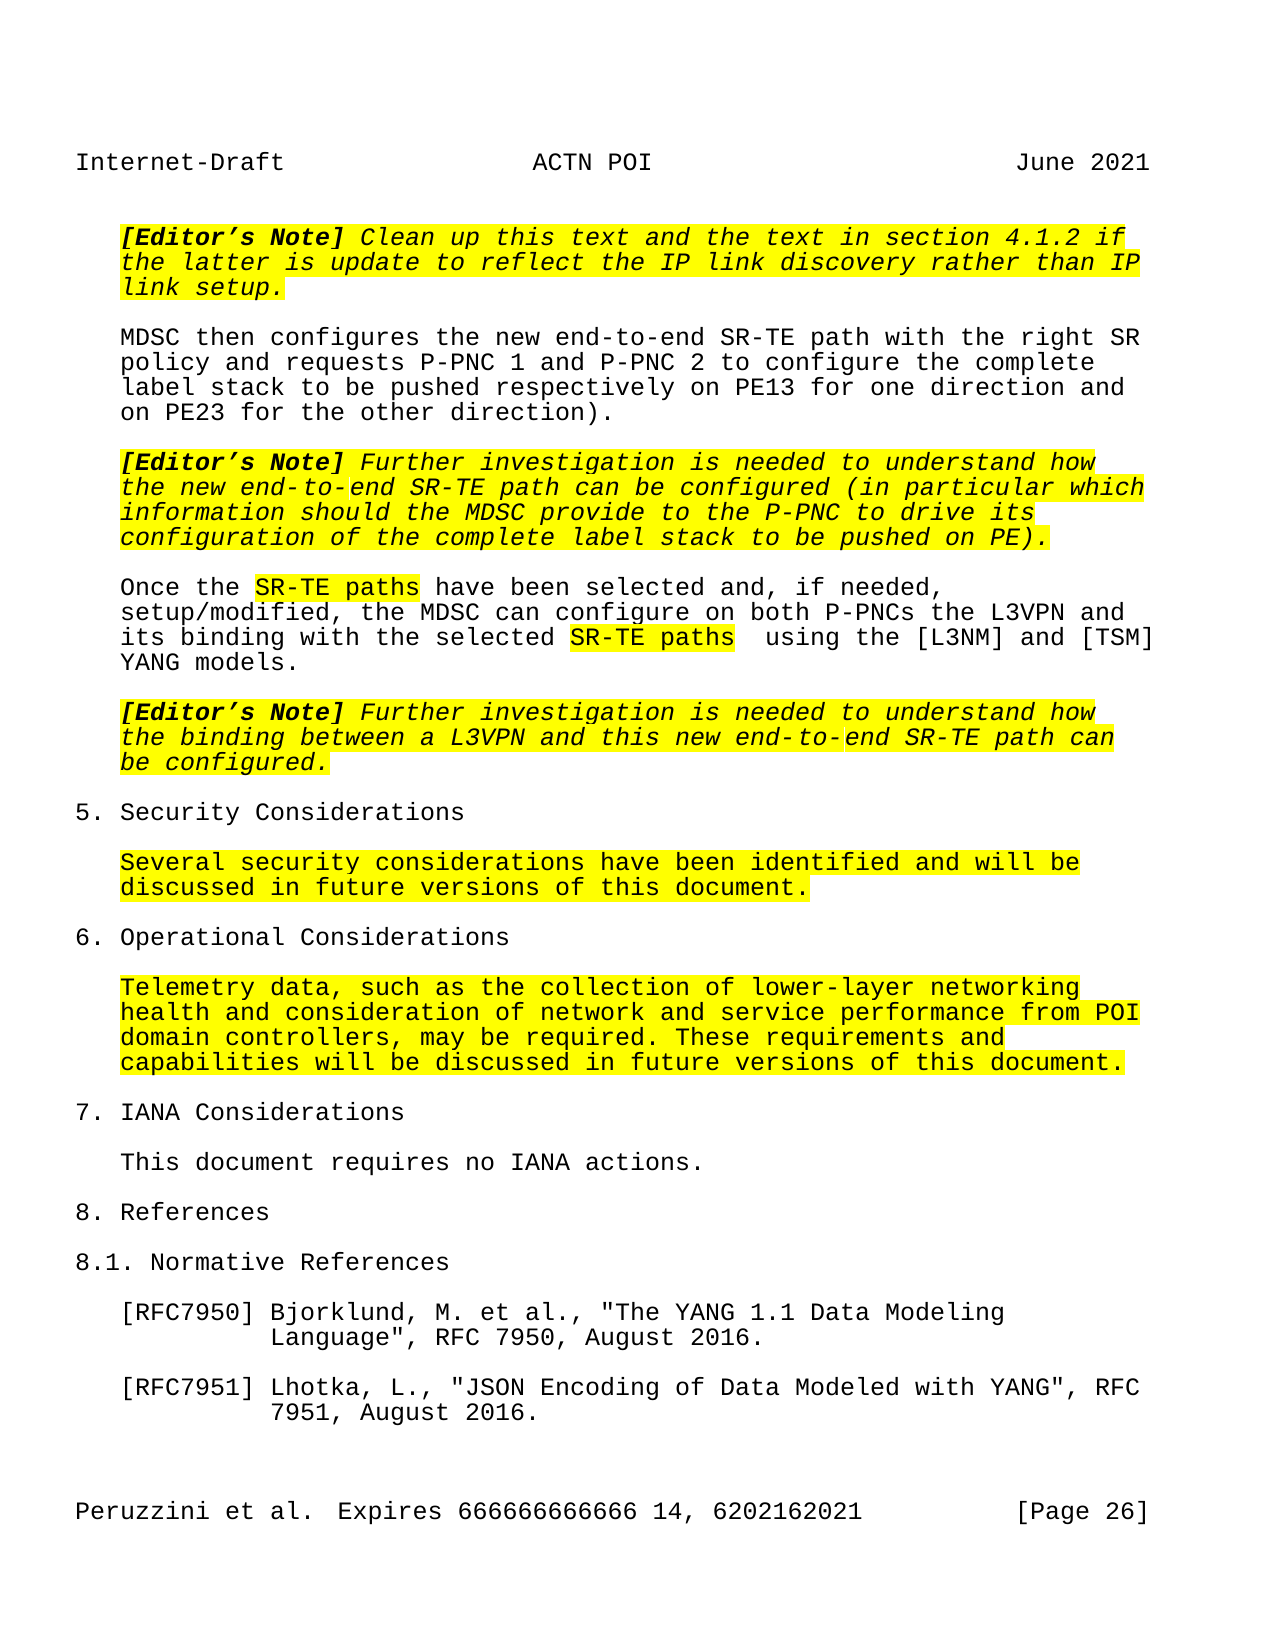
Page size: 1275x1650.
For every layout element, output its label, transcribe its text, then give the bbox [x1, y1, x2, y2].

text [Editor’s Note] Clean up this text and the text in section 4.1.2 if the latter is update to reflect the IP link discovery rather than IP link setup. [285, 225, 1155, 300]
subtitle IANA Considerations [75, 1100, 1155, 1125]
text [RFC7950] Bjorklund, M. et al., "The YANG 1.1 Data Modeling Language", RFC 7950, August 2016. [120, 1300, 1155, 1350]
text This document requires no IANA actions. [120, 1150, 1155, 1175]
subtitle Operational Considerations [75, 925, 1155, 950]
text [RFC7951] Lhotka, L., "JSON Encoding of Data Modeled with YANG", RFC 7951, August 2016. [120, 1375, 1155, 1425]
subtitle Security Considerations [75, 800, 1155, 825]
text [Editor’s Note] Further investigation is needed to understand how the binding between a L3VPN and this new end-to-end SR-TE path can be configured. [330, 700, 1155, 775]
subtitle Normative References [75, 1250, 1155, 1275]
subtitle References [75, 1200, 1155, 1225]
text MDSC then configures the new end-to-end SR-TE path with the right SR policy and requests P-PNC 1 and P-PNC 2 to configure the complete label stack to be pushed respectively on PE13 for one direction and on PE23 for the other direction). [120, 325, 1155, 425]
text Several security considerations have been identified and will be discussed in future versions of this document. [810, 850, 1155, 900]
text Once the SR-TE paths have been selected and, if needed, setup/modified, the MDSC can configure on both P-PNCs the L3VPN and its binding with the selected SR-TE paths using the [L3NM] and [TSM] YANG models. [120, 575, 1155, 675]
